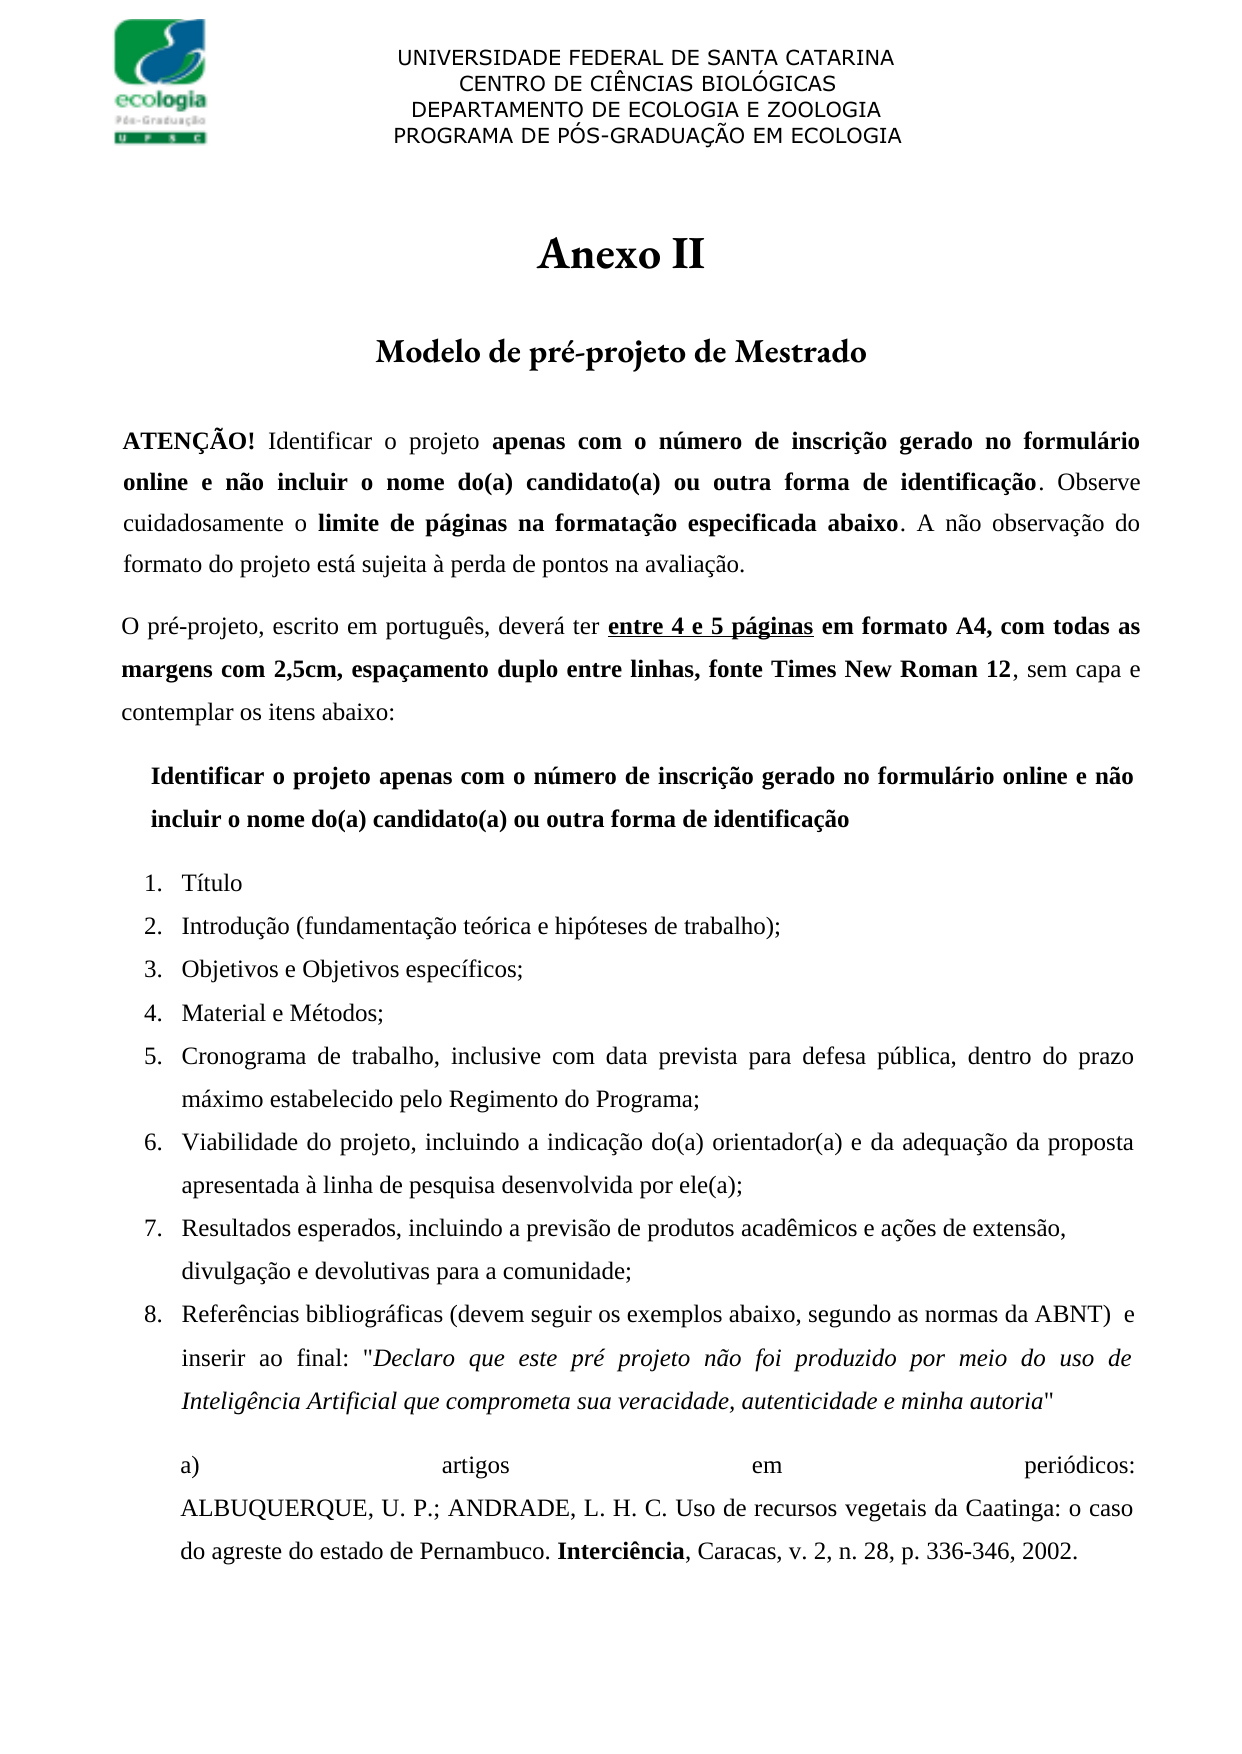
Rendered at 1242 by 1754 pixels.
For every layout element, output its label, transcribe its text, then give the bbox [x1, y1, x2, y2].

list Material e Métodos; [144, 998, 1135, 1026]
list Título [144, 868, 1135, 897]
text ATENÇÃO! Identificar o projeto apenas com o número de inscrição gerado no formulário online e não incluir o nome do(a) candidato(a) ou outra forma de identificação. Observe cuidadosamente o limite de páginas na formatação especificada abaixo. A não observação do formato do projeto está sujeita à perda de pontos na avaliação. [122, 426, 1141, 578]
list Referências bibliográficas (devem seguir os exemplos abaixo, segundo as normas da ABNT) e inserir ao final: "Declaro que este pré projeto não foi produzido por meio do uso de Inteligência Artificial que comprometa sua veracidade, autenticidade e minha autoria" [144, 1299, 1135, 1414]
text a) artigos em periódicos: ALBUQUERQUE, U. P.; ANDRADE, L. H. C. Uso de recursos vegetais da Caatinga: o caso do agreste do estado de Pernambuco. Interciência, Caracas, v. 2, n. 28, p. 336-346, 2002. [180, 1450, 1135, 1565]
text Identificar o projeto apenas com o número de inscrição gerado no formulário online e não incluir o nome do(a) candidato(a) ou outra forma de identificação [151, 761, 1135, 833]
list Viabilidade do projeto, incluindo a indicação do(a) orientador(a) e da adequação da proposta apresentada à linha de pesquisa desenvolvida por ele(a); [144, 1127, 1135, 1199]
list Introdução (fundamentação teórica e hipóteses de trabalho); [144, 911, 1135, 940]
list Cronograma de trabalho, inclusive com data prevista para defesa pública, dentro do prazo máximo estabelecido pelo Regimento do Programa; [144, 1041, 1135, 1113]
list Objetivos e Objetivos específicos; [144, 954, 1135, 983]
text Modelo de pré-projeto de Mestrado [106, 329, 1135, 372]
text O pré-projeto, escrito em português, deverá ter entre 4 e 5 páginas em formato A4, com todas as margens com 2,5cm, espaçamento duplo entre linhas, fonte Times New Roman 12, sem capa e contemplar os itens abaixo: [121, 611, 1141, 726]
text Anexo II [106, 223, 1135, 279]
list Resultados esperados, incluindo a previsão de produtos acadêmicos e ações de extensão, divulgação e devolutivas para a comunidade; [144, 1213, 1135, 1285]
picture [109, 19, 212, 148]
